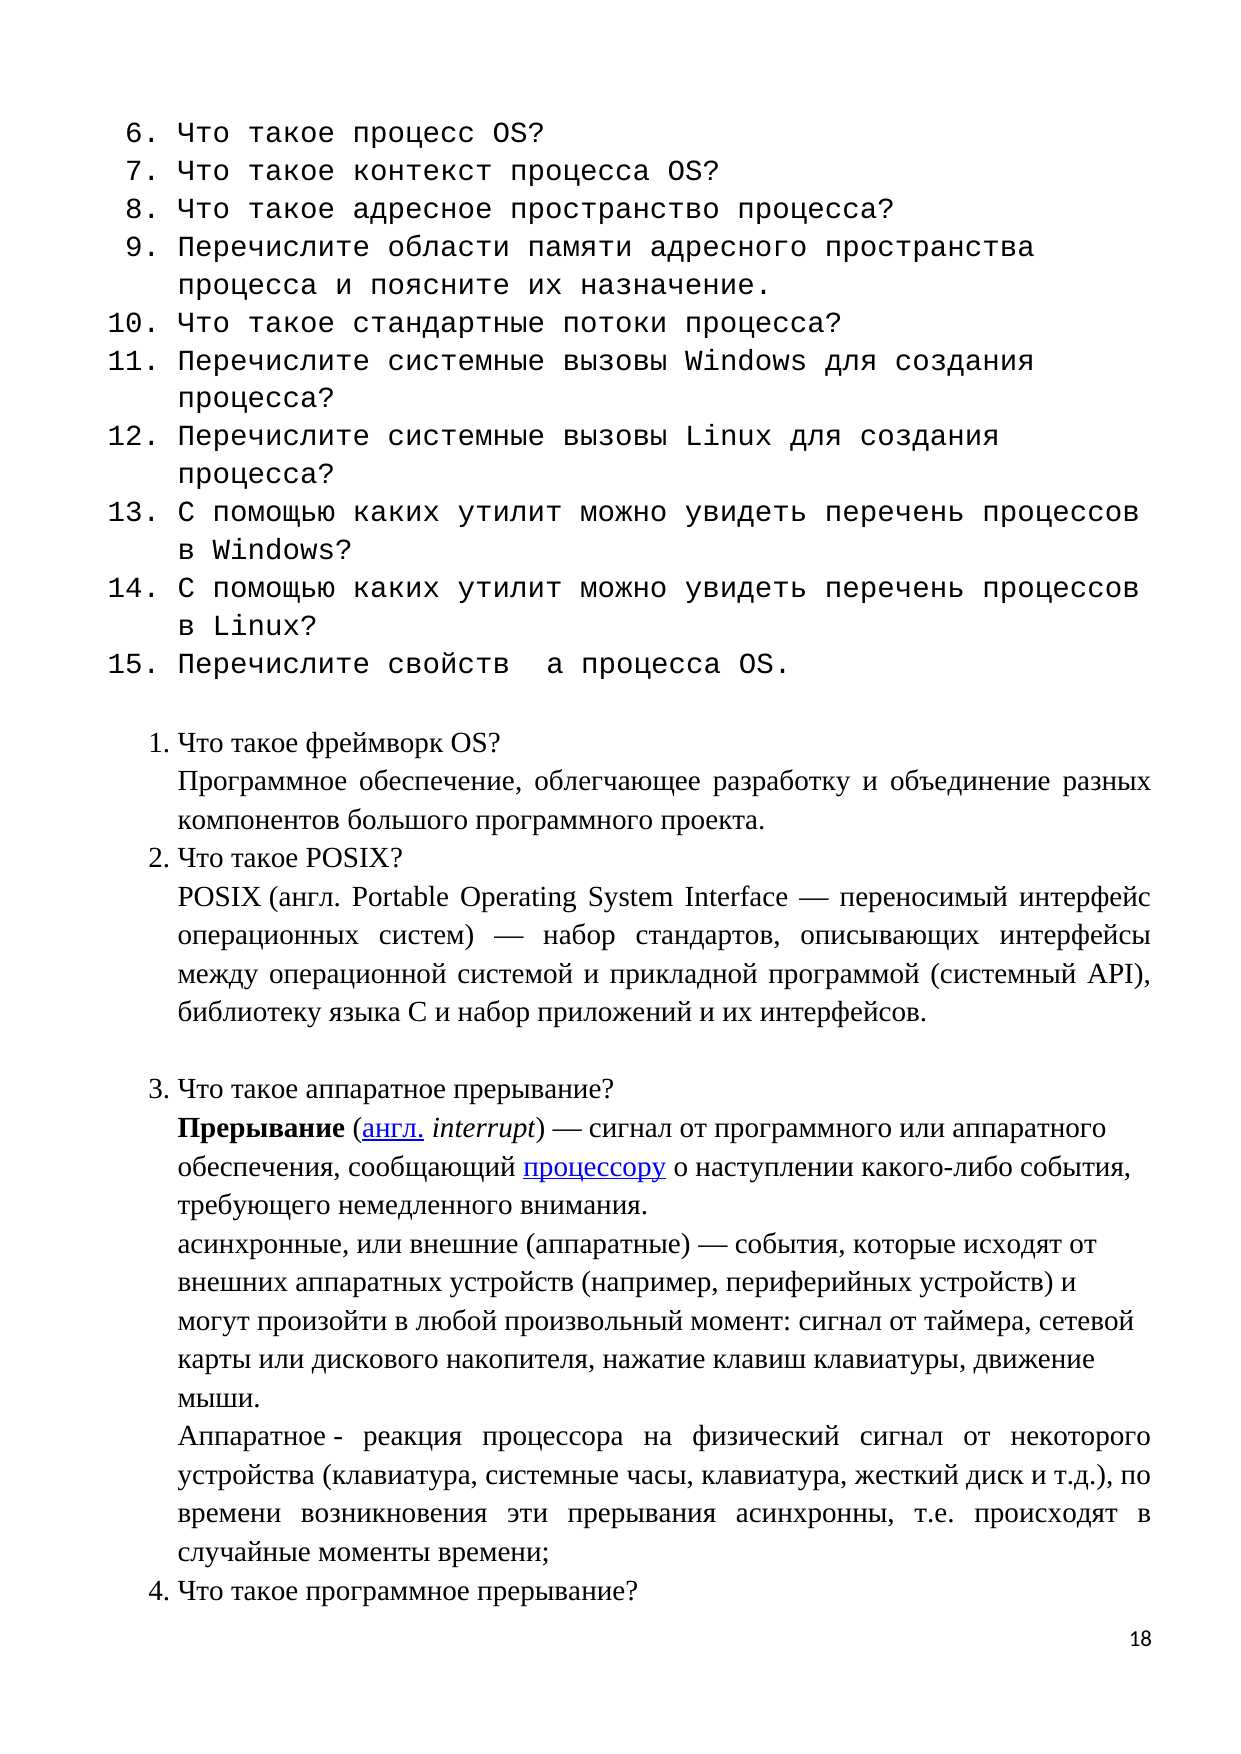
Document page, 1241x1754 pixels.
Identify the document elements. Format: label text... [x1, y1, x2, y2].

list Что такое стандартные потоки процесса? [177, 308, 1152, 341]
list Перечислите системные вызовы Windows для создания процесса? [177, 346, 1152, 417]
list Перечислите области памяти адресного пространства процесса и поясните их назначение. [177, 232, 1152, 303]
list Прерывание (англ. interrupt) — сигнал от программного или аппаратного обеспечения, сообщающий процессору о наступлении какого-либо события, требующего немедленного внимания. [177, 1110, 1152, 1221]
list Программное обеспечение, облегчающее разработку и объединение разных компонентов большого программного проекта. [177, 763, 1152, 835]
list POSIX (англ. Portable Operating System Interface — переносимый интерфейс операционных систем) — набор стандартов, описывающих интерфейсы между операционной системой и прикладной программой (системный API), библиотеку языка C и набор приложений и их интерфейсов. [177, 879, 1152, 1028]
list Что такое фреймворк OS? [177, 725, 1152, 758]
list С помощью каких утилит можно увидеть перечень процессов в Linux? [177, 573, 1152, 644]
list Что такое адресное пространство процесса? [177, 194, 1152, 227]
list Что такое контекст процесса OS? [177, 156, 1152, 189]
list Что такое POSIX? [177, 840, 1152, 874]
list Аппаратное - реакция процессора на физический сигнал от некоторого устройства (клавиатура, системные часы, клавиатура, жесткий диск и т.д.), по времени возникновения эти прерывания асинхронны, т.е. происходят в случайные моменты времени; [177, 1418, 1152, 1568]
list С помощью каких утилит можно увидеть перечень процессов в Windows? [177, 497, 1152, 568]
list Что такое программное прерывание? [177, 1573, 1152, 1606]
list Что такое процесс OS? [177, 118, 1152, 151]
list Перечислите системные вызовы Linux для создания процесса? [177, 421, 1152, 492]
list Перечислите свойств а процесса OS. [177, 649, 1152, 682]
list асинхронные, или внешние (аппаратные) — события, которые исходят от внешних аппаратных устройств (например, периферийных устройств) и могут произойти в любой произвольный момент: сигнал от таймера, сетевой карты или дискового накопителя, нажатие клавиш клавиатуры, движение мыши. [177, 1226, 1152, 1413]
list Что такое аппаратное прерывание? [177, 1072, 1152, 1105]
